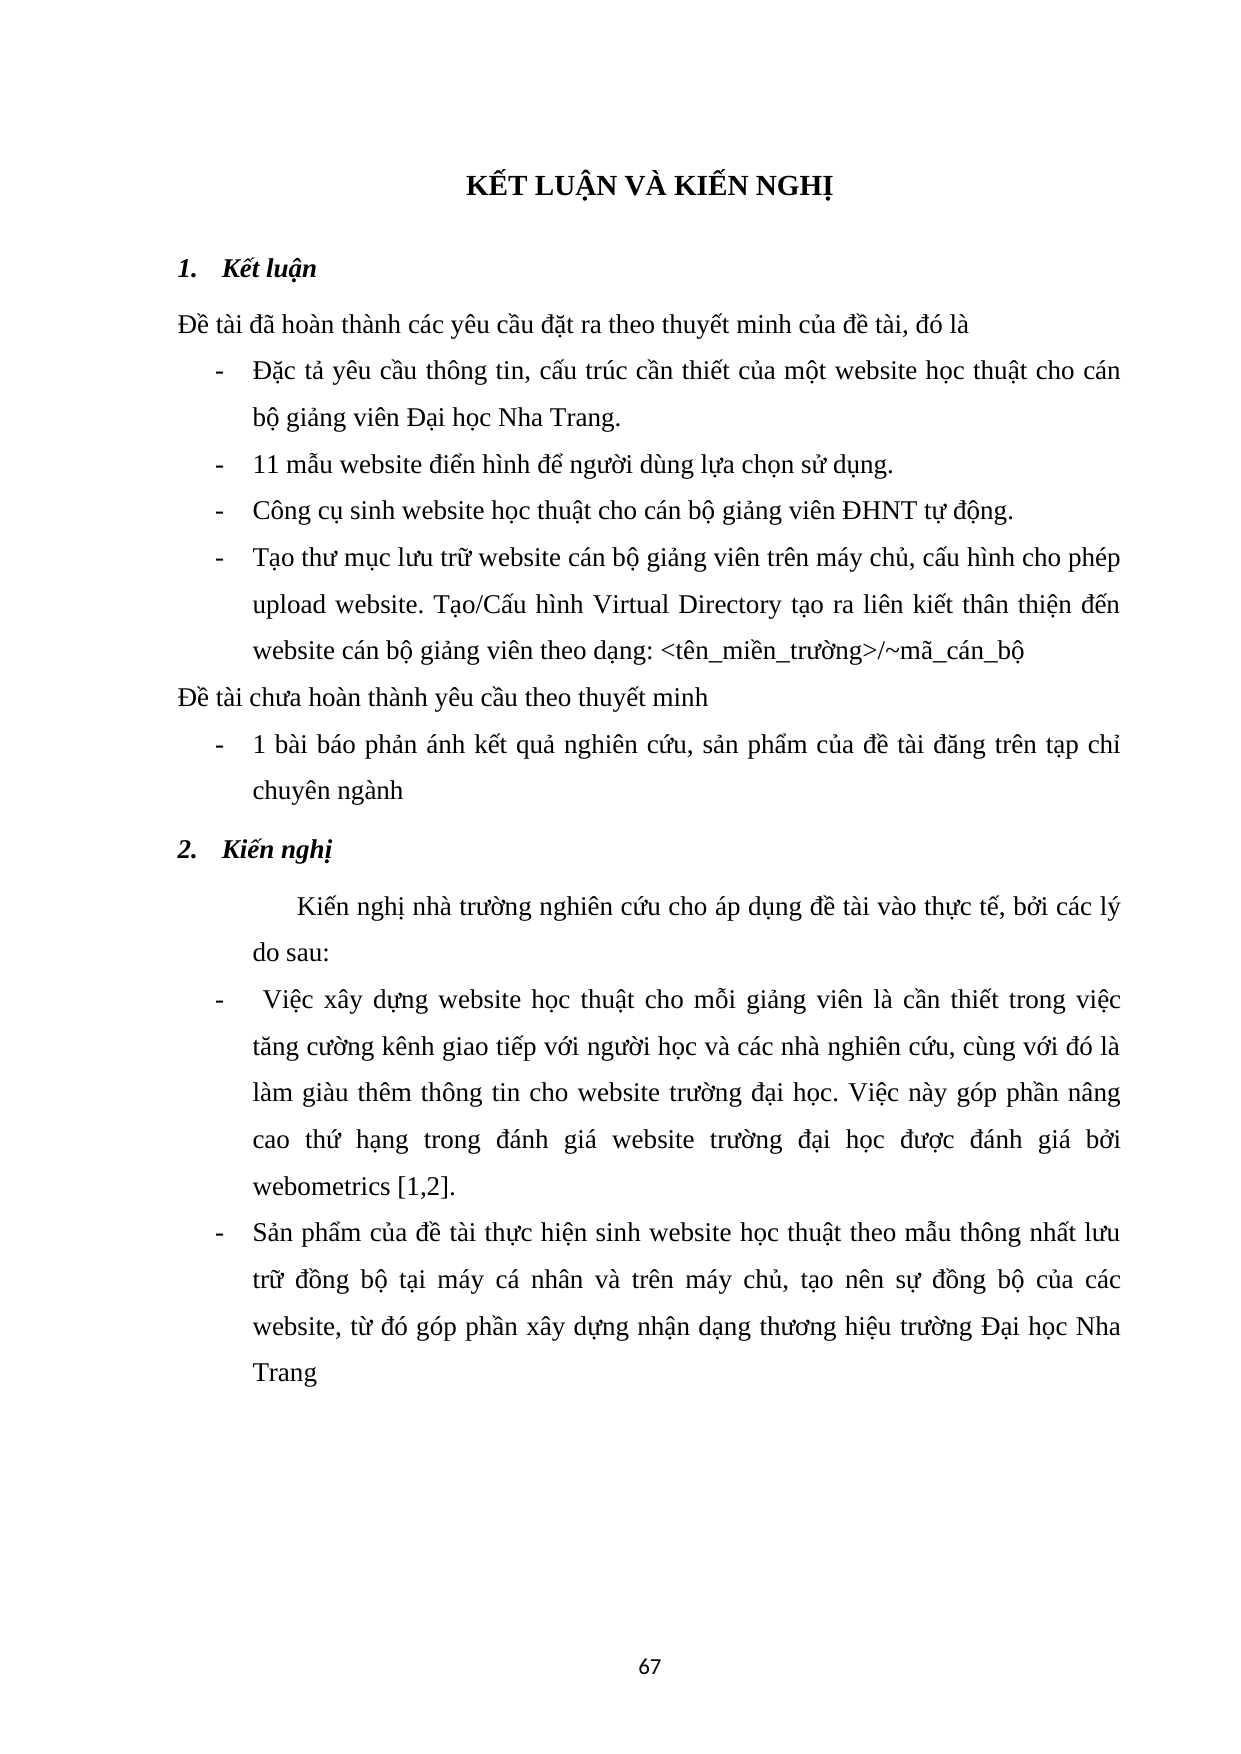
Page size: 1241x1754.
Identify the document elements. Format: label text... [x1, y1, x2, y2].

text Kiến nghị nhà trường nghiên cứu cho áp dụng đề tài vào thực tế, bởi các lý do sau: [252, 890, 1122, 968]
text Việc xây dựng website học thuật cho mỗi giảng viên là cần thiết trong việc tăng cường kênh giao tiếp với người học và các nhà nghiên cứu, cùng với đó là làm giàu thêm thông tin cho website trường đại học. Việc này góp phần nâng cao thứ hạng trong đánh giá website trường đại học được đánh giá bởi webometrics [1,2]. [215, 983, 1122, 1201]
text 11 mẫu website điển hình để người dùng lựa chọn sử dụng. [215, 448, 1122, 479]
text Đề tài đã hoàn thành các yêu cầu đặt ra theo thuyết minh của đề tài, đó là [177, 308, 1122, 339]
text Tạo thư mục lưu trữ website cán bộ giảng viên trên máy chủ, cấu hình cho phép upload website. Tạo/Cấu hình Virtual Directory tạo ra liên kiết thân thiện đến website cán bộ giảng viên theo dạng: <tên_miền_trường>/~mã_cán_bộ [215, 541, 1122, 666]
text 1 bài báo phản ánh kết quả nghiên cứu, sản phẩm của đề tài đăng trên tạp chỉ chuyên ngành [215, 728, 1122, 806]
text Kết luận [177, 252, 1122, 283]
text KẾT LUẬN VÀ KIẾN NGHỊ [177, 168, 1122, 202]
text Sản phẩm của đề tài thực hiện sinh website học thuật theo mẫu thông nhất lưu trữ đồng bộ tại máy cá nhân và trên máy chủ, tạo nên sự đồng bộ của các website, từ đó góp phần xây dựng nhận dạng thương hiệu trường Đại học Nha Trang [215, 1216, 1122, 1388]
list Đề tài chưa hoàn thành yêu cầu theo thuyết minh [177, 681, 1122, 712]
text Đặc tả yêu cầu thông tin, cấu trúc cần thiết của một website học thuật cho cán bộ giảng viên Đại học Nha Trang. [215, 354, 1122, 432]
text Kiến nghị [177, 834, 1122, 865]
text Công cụ sinh website học thuật cho cán bộ giảng viên ĐHNT tự động. [215, 494, 1122, 526]
